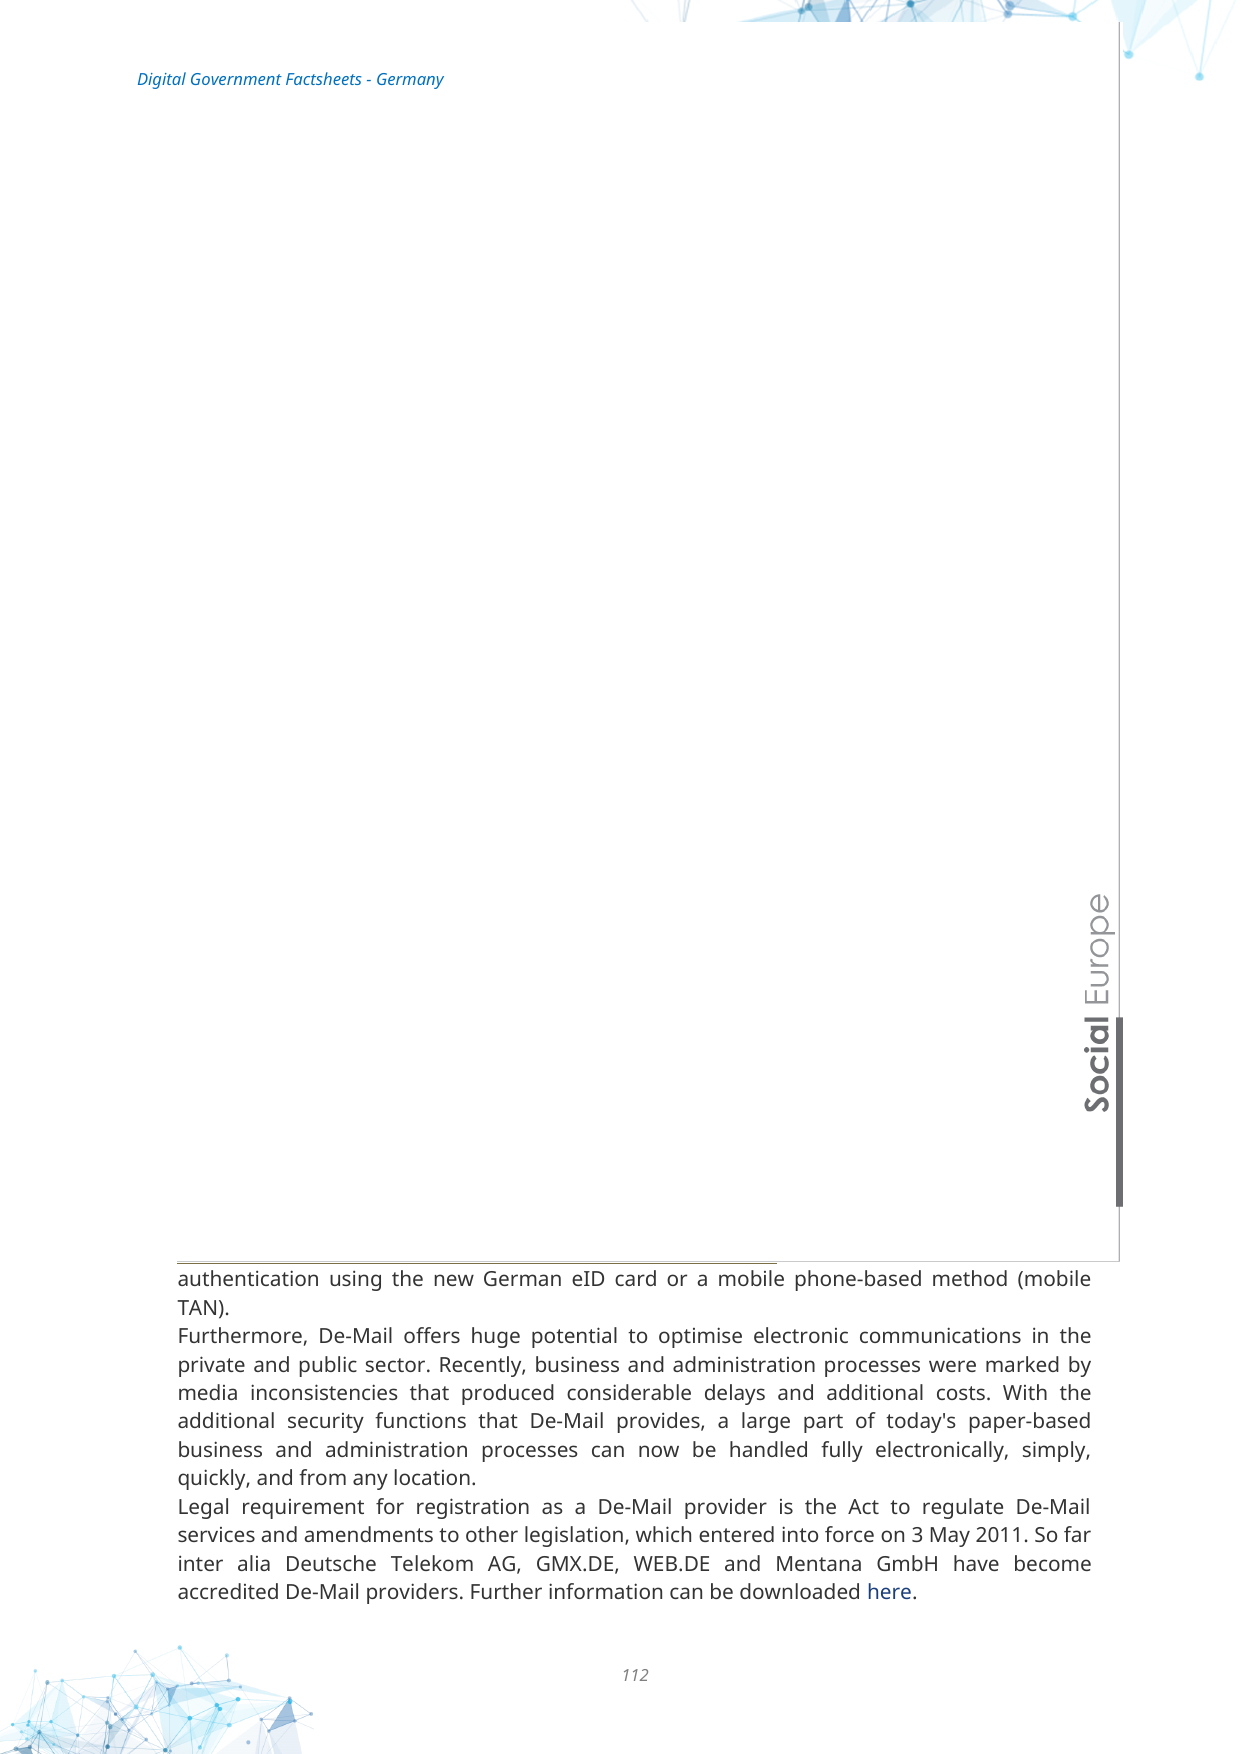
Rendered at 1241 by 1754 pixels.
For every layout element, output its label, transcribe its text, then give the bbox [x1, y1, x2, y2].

text De-Mails are encrypted during transport and can neither be intercepted nor manipulated. SPAM and Phishing are effectively prevented because the De-Mail sender can be clearly identified by secure initial identification and users are able to log on with two-factor-authentication using the new German eID card or a mobile phone-based method (mobile TAN). [177, 1264, 1092, 1321]
text Furthermore, De-Mail offers huge potential to optimise electronic communications in the private and public sector. Recently, business and administration processes were marked by media inconsistencies that produced considerable delays and additional costs. With the additional security functions that De-Mail provides, a large part of today's paper-based business and administration processes can now be handled fully electronically, simply, quickly, and from any location. [177, 1321, 1092, 1492]
text Legal requirement for registration as a De-Mail provider is the Act to regulate De-Mail services and amendments to other legislation, which entered into force on 3 May 2011. So far inter alia Deutsche Telekom AG, GMX.DE, WEB.DE and Mentana GmbH have become accredited De-Mail providers. Further information can be downloaded here. [177, 1492, 1092, 1606]
picture [177, 22, 1123, 1262]
